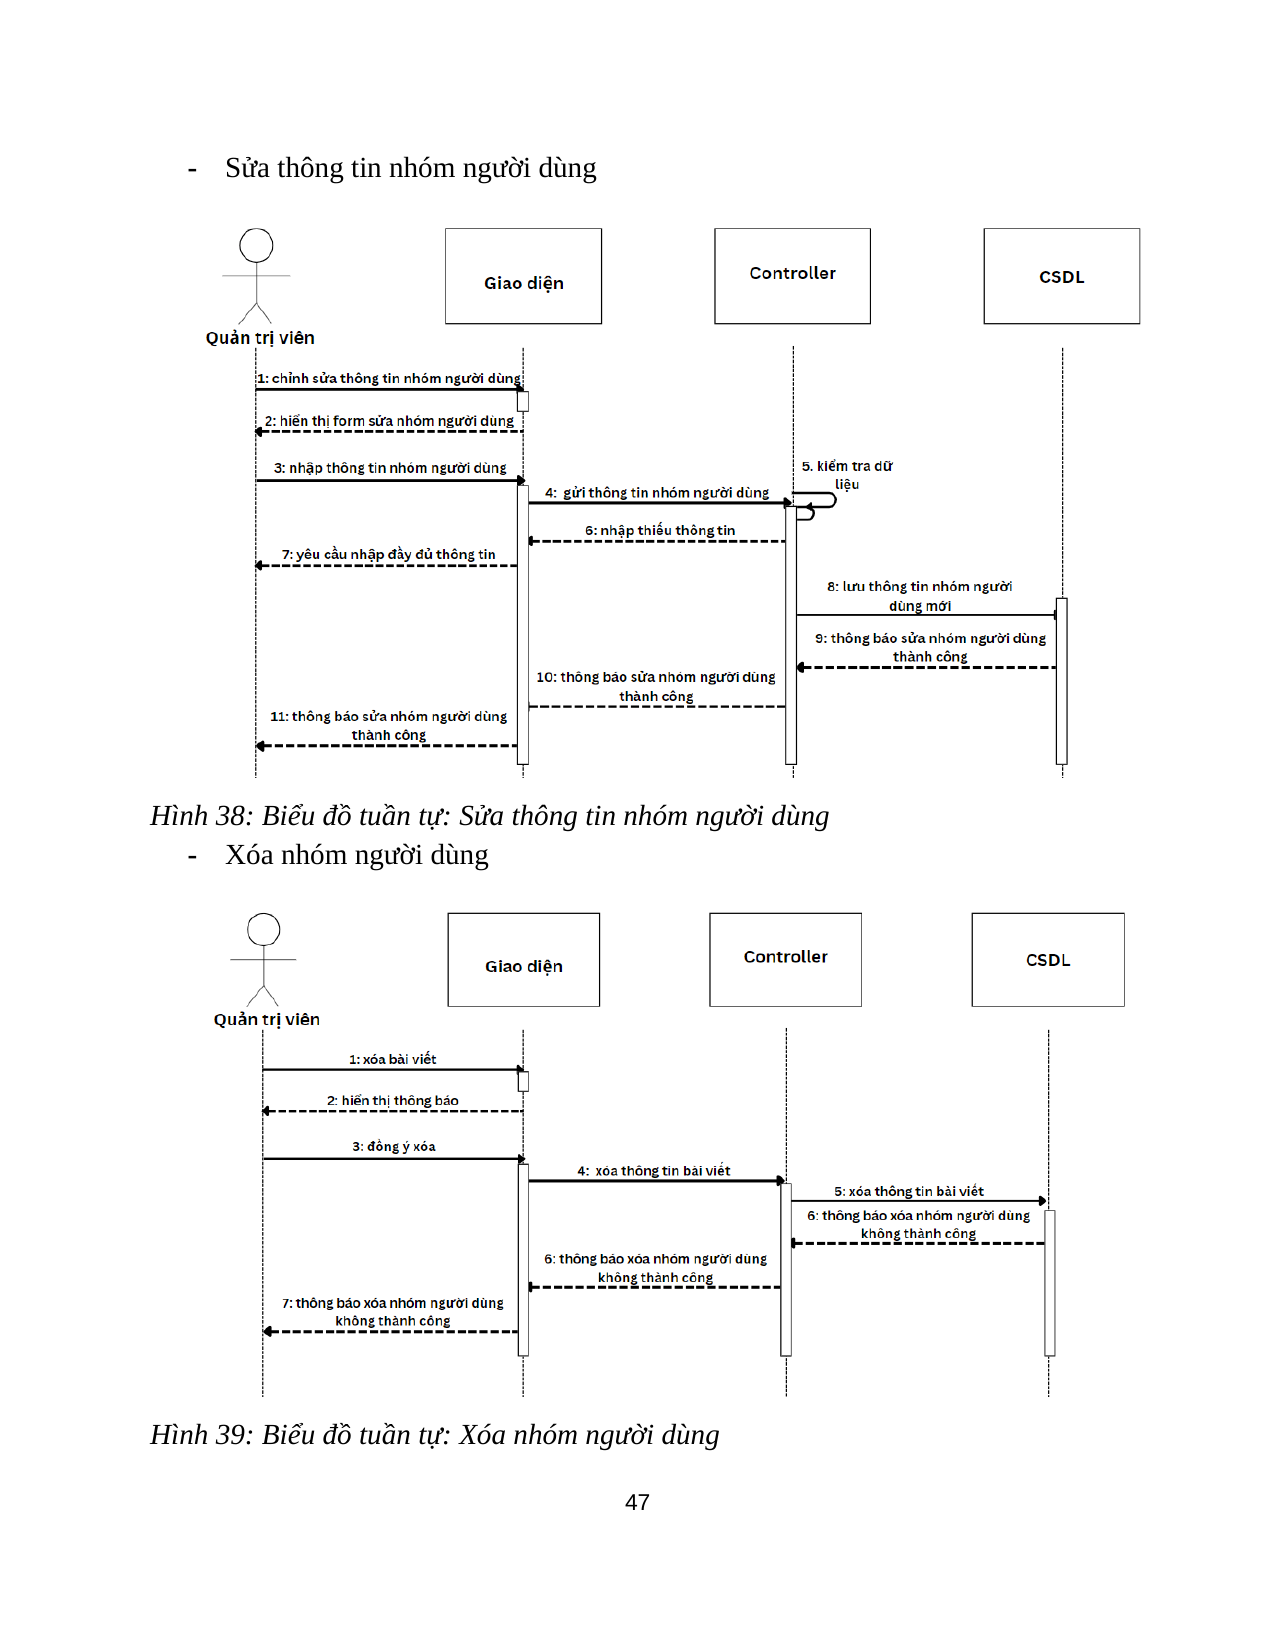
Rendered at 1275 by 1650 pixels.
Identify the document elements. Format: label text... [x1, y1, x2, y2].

subtitle Hình 39: Biểu đồ tuần tự: Xóa nhóm người dùng [150, 1417, 1125, 1451]
picture [187, 892, 1142, 1397]
list Xóa nhóm người dùng [187, 837, 1125, 870]
subtitle Hình 38: Biểu đồ tuần tự: Sửa thông tin nhóm người dùng [150, 798, 1125, 832]
picture [187, 205, 1163, 778]
list Sửa thông tin nhóm người dùng [187, 150, 1125, 183]
